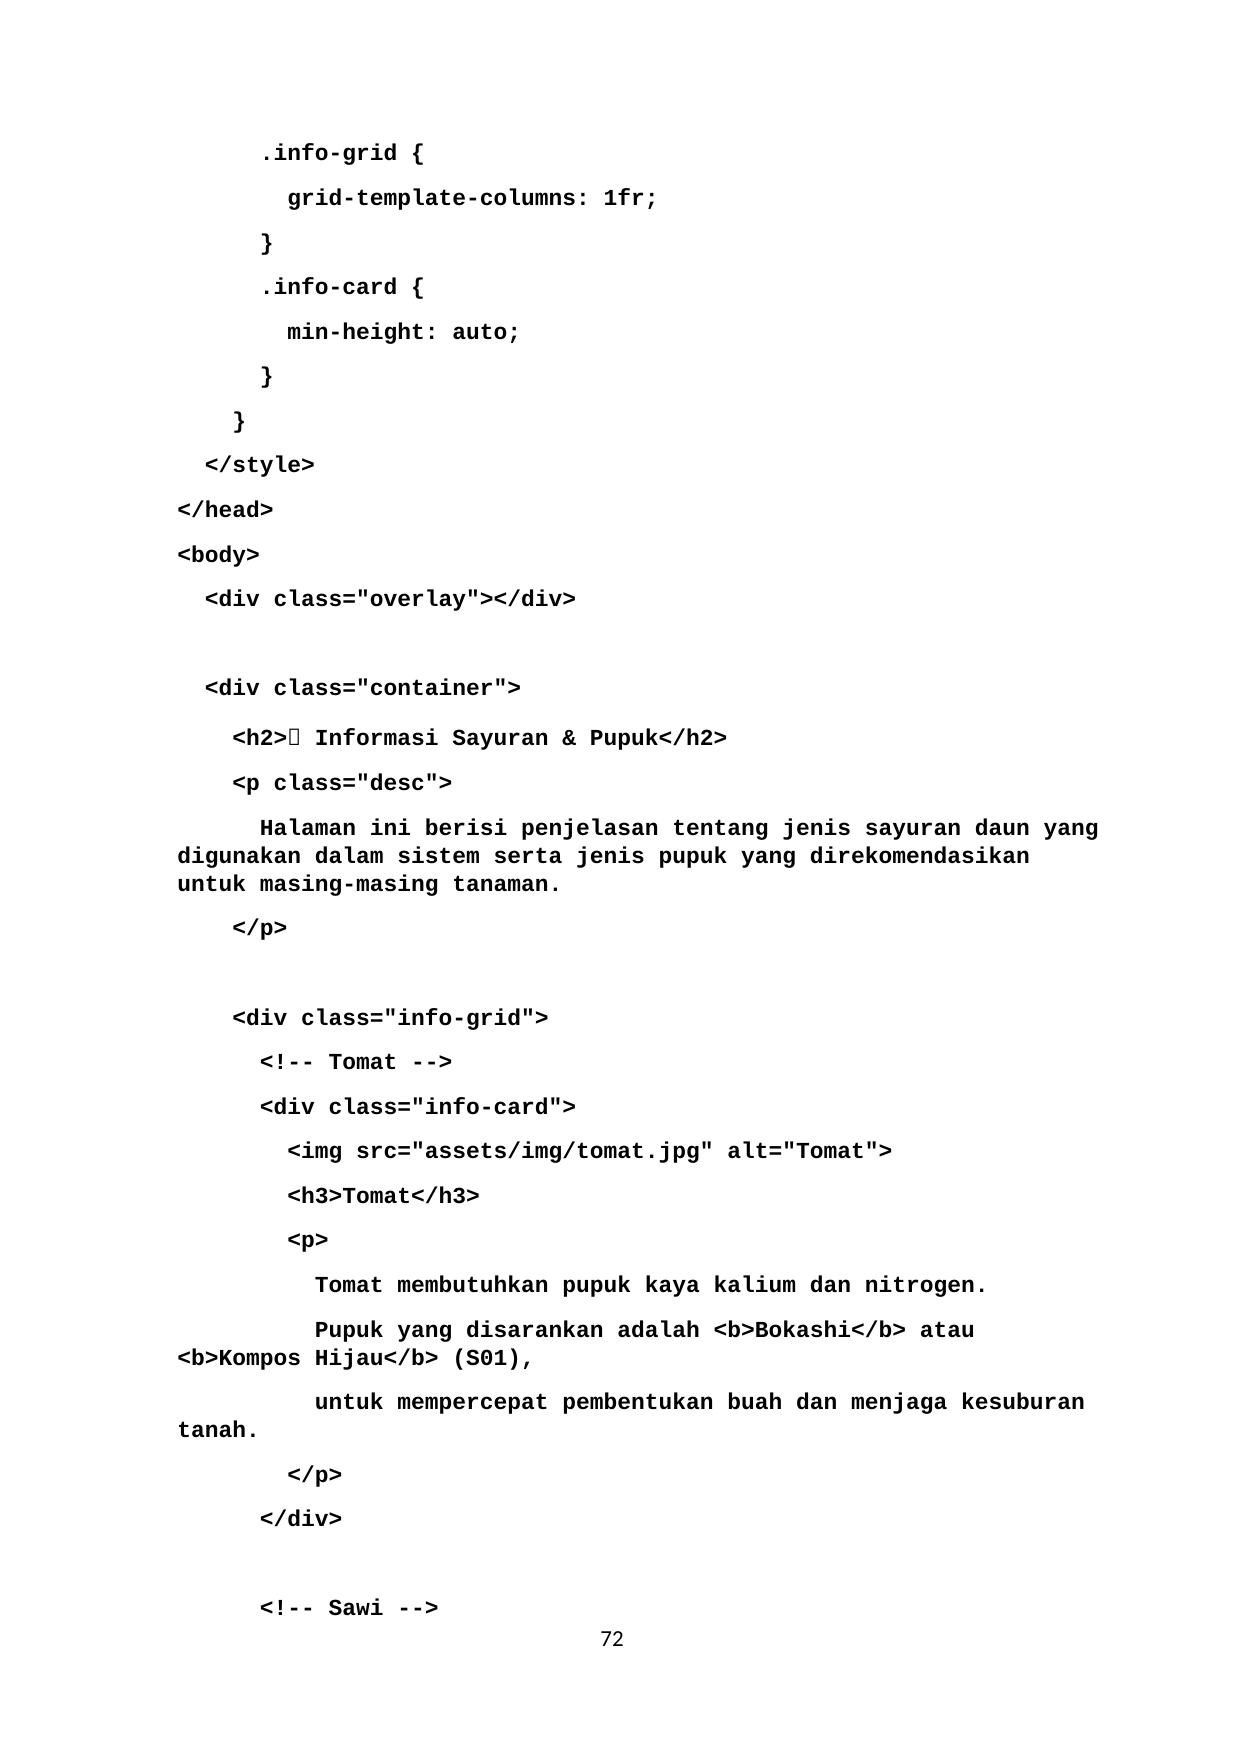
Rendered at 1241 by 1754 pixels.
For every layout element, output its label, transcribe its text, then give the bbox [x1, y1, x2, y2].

text grid-template-columns: 1fr; [177, 186, 1107, 212]
text <img src="assets/img/tomat.jpg" alt="Tomat"> [177, 1140, 1107, 1166]
text Pupuk yang disarankan adalah <b>Bokashi</b> atau <b>Kompos Hijau</b> (S01), [177, 1318, 1107, 1372]
text <h2>🌿 Informasi Sayuran & Pupuk</h2> [177, 721, 1107, 753]
text <h3>Tomat</h3> [177, 1184, 1107, 1210]
text .info-card { [177, 275, 1107, 301]
text <div class="info-card"> [177, 1095, 1107, 1121]
text .info-grid { [177, 142, 1107, 168]
text </p> [177, 917, 1107, 943]
text <p> [177, 1229, 1107, 1255]
text <!-- Sawi --> [177, 1597, 1107, 1623]
text <div class="info-grid"> [177, 1006, 1107, 1032]
text Tomat membutuhkan pupuk kaya kalium dan nitrogen. [177, 1273, 1107, 1299]
text </head> [177, 498, 1107, 524]
text min-height: auto; [177, 320, 1107, 346]
text <body> [177, 543, 1107, 569]
text <div class="overlay"></div> [177, 587, 1107, 613]
text </div> [177, 1508, 1107, 1533]
text } [177, 409, 1107, 435]
text <!-- Tomat --> [177, 1051, 1107, 1076]
text <div class="container"> [177, 677, 1107, 703]
text } [177, 364, 1107, 391]
text } [177, 231, 1107, 257]
text untuk mempercepat pembentukan buah dan menjaga kesuburan tanah. [177, 1391, 1107, 1444]
text Halaman ini berisi penjelasan tentang jenis sayuran daun yang digunakan dalam sistem serta jenis pupuk yang direkomendasikan untuk masing-masing tanaman. [177, 816, 1107, 898]
text </style> [177, 454, 1107, 480]
text </p> [177, 1463, 1107, 1489]
text <p class="desc"> [177, 772, 1107, 798]
